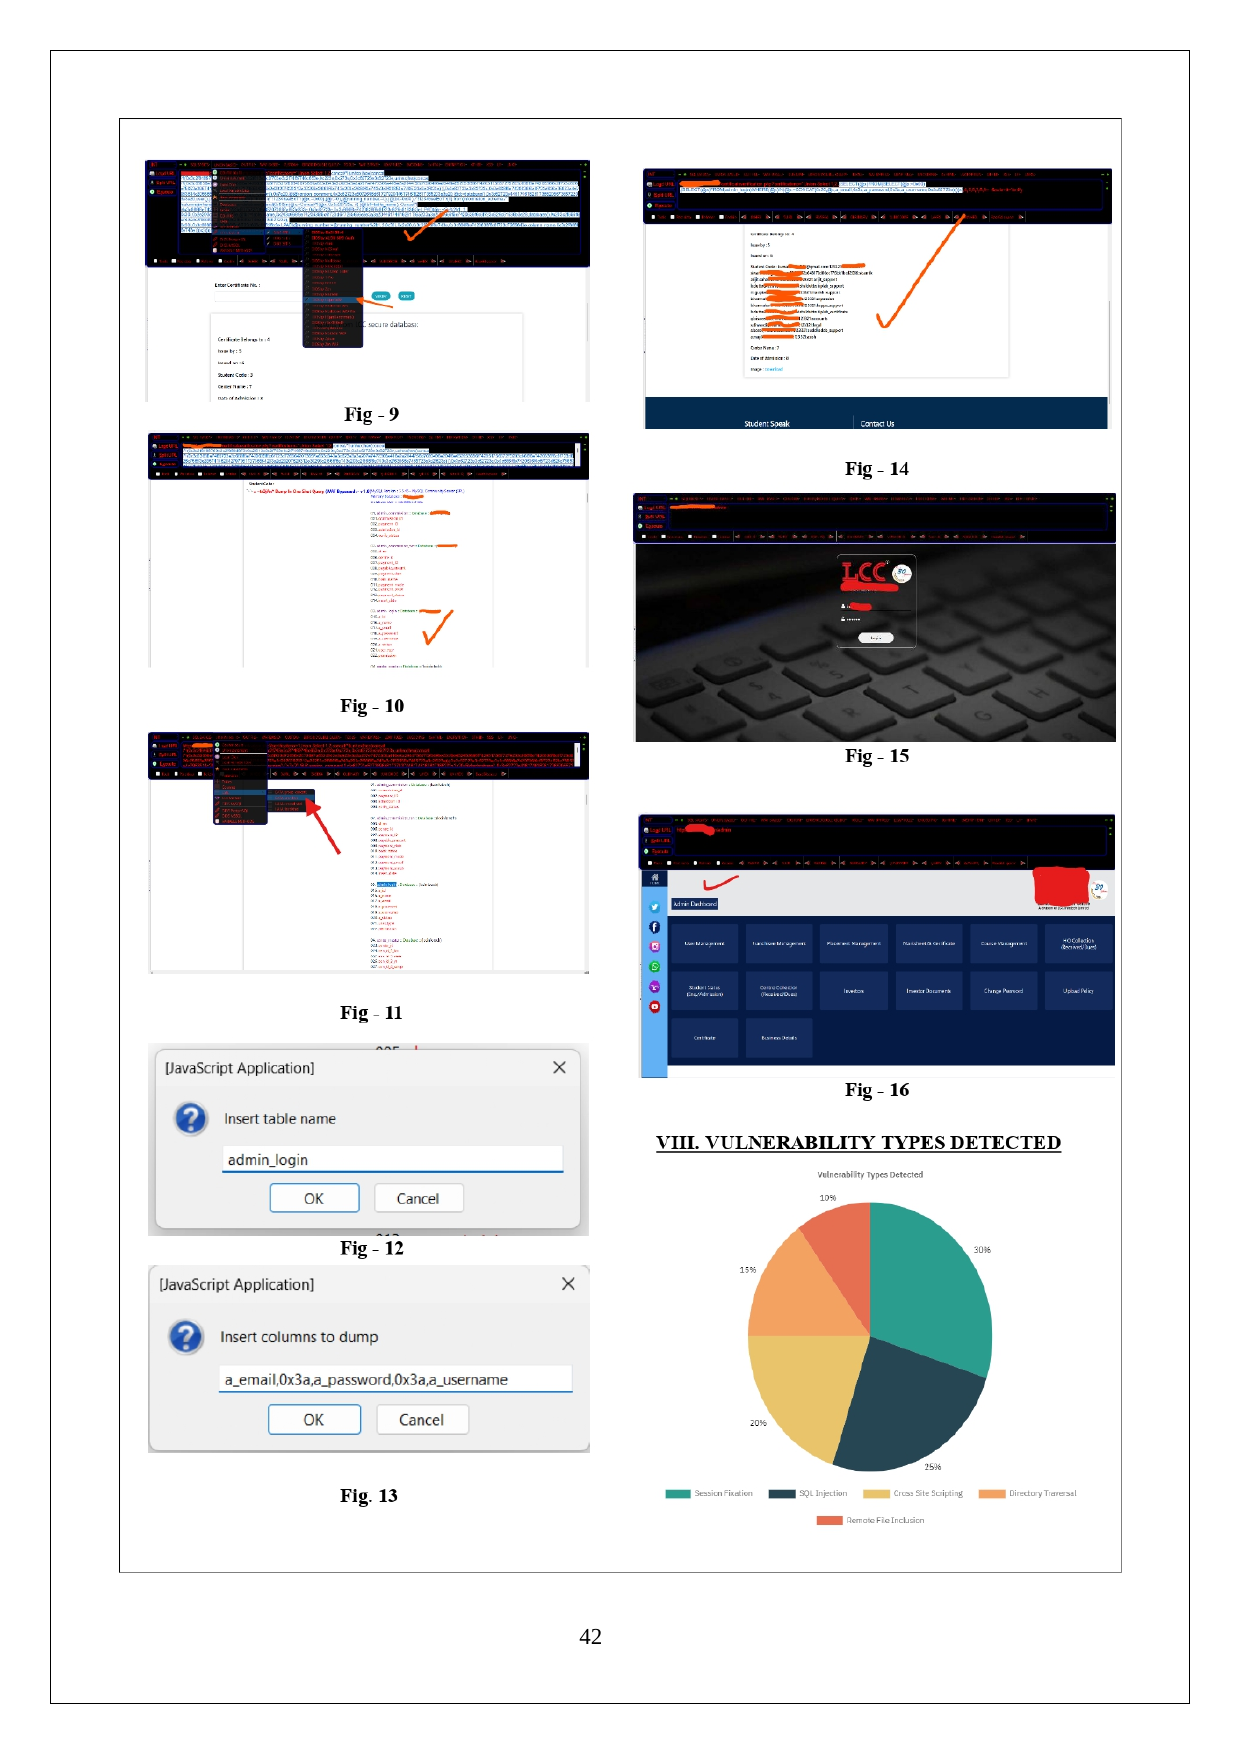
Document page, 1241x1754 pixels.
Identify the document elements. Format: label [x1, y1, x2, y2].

picture [75, 75, 1165, 1616]
